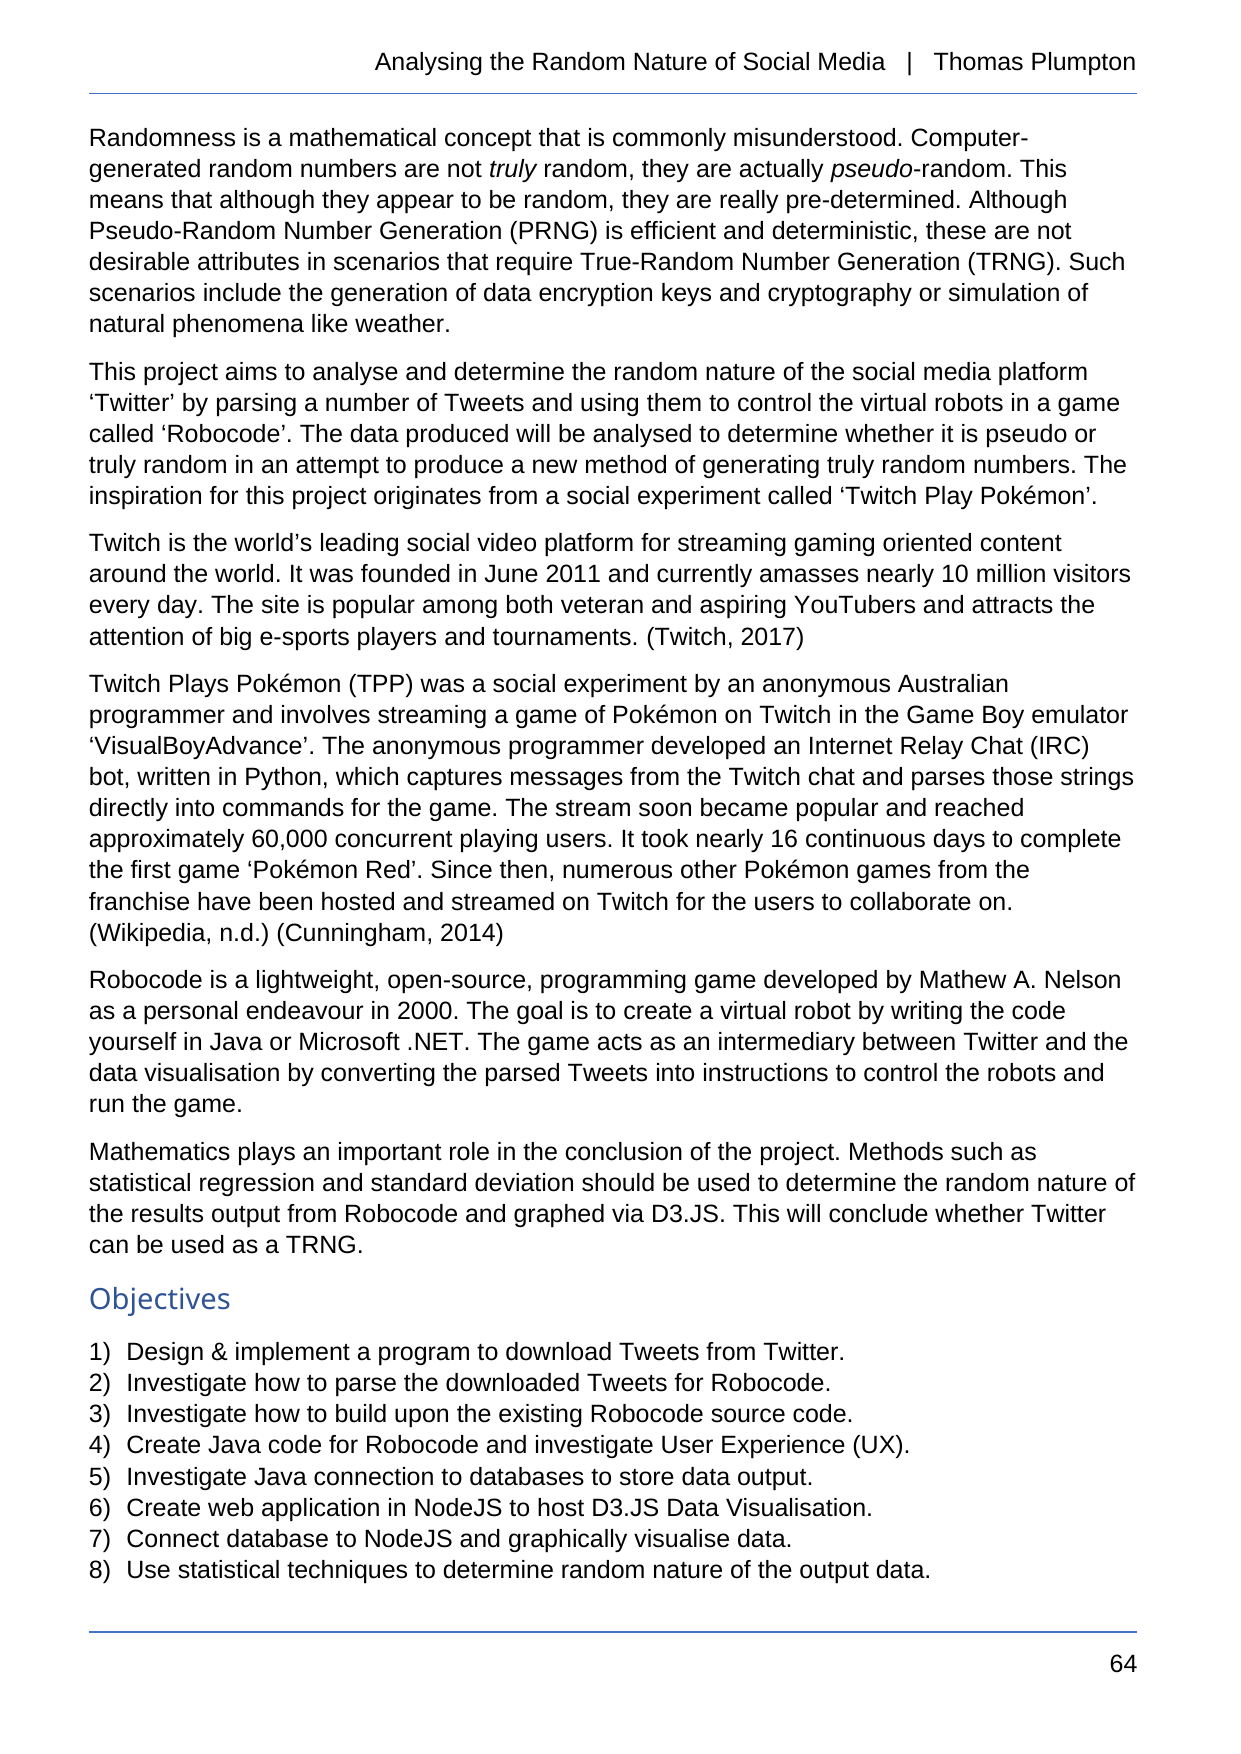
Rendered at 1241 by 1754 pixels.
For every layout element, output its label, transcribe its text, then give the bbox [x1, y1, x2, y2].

text This project aims to analyse and determine the random nature of the social media platform ‘Twitter’ by parsing a number of Tweets and using them to control the virtual robots in a game called ‘Robocode’. The data produced will be analysed to determine whether it is pseudo or truly random in an attempt to produce a new method of generating truly random numbers. The inspiration for this project originates from a social experiment called ‘Twitch Play Pokémon’. [89, 356, 1137, 509]
text Twitch is the world’s leading social video platform for streaming gaming oriented content around the world. It was founded in June 2011 and currently amasses nearly 10 million visitors every day. The site is popular among both veteran and aspiring YouTubers and attracts the attention of big e-sports players and tournaments. [89, 528, 1137, 650]
text Twitch Plays Pokémon (TPP) was a social experiment by an anonymous Australian programmer and involves streaming a game of Pokémon on Twitch in the Game Boy emulator ‘VisualBoyAdvance’. The anonymous programmer developed an Internet Relay Chat (IRC) bot, written in Python, which captures messages from the Twitch chat and parses those strings directly into commands for the game. The stream soon became popular and reached approximately 60,000 concurrent playing users. It took nearly 16 continuous days to complete the first game ‘Pokémon Red’. Since then, numerous other Pokémon games from the franchise have been hosted and streamed on Twitch for the users to collaborate on. [89, 669, 1137, 946]
list Design & implement a program to download Tweets from Twitter. [89, 1337, 1137, 1366]
text Mathematics plays an important role in the conclusion of the project. Methods such as statistical regression and standard deviation should be used to determine the random nature of the results output from Robocode and graphed via D3.JS. This will conclude whether Twitter can be used as a TRNG. [89, 1137, 1137, 1259]
list Investigate how to build upon the existing Robocode source code. [89, 1399, 1137, 1428]
list Create web application in NodeJS to host D3.JS Data Visualisation. [89, 1493, 1137, 1521]
text Robocode is a lightweight, open-source, programming game developed by Mathew A. Nelson as a personal endeavour in 2000. The goal is to create a virtual robot by writing the code yourself in Java or Microsoft .NET. The game acts as an intermediary between Twitter and the data visualisation by converting the parsed Tweets into instructions to control the robots and run the game. [89, 965, 1137, 1118]
list Connect database to NodeJS and graphically visualise data. [89, 1524, 1137, 1552]
list Create Java code for Robocode and investigate User Experience (UX). [89, 1431, 1137, 1459]
list Investigate how to parse the downloaded Tweets for Robocode. [89, 1368, 1137, 1397]
text Objectives [89, 1278, 1137, 1318]
list Use statistical techniques to determine random nature of the output data. [89, 1555, 1137, 1583]
list Investigate Java connection to databases to store data output. [89, 1462, 1137, 1490]
text Randomness is a mathematical concept that is commonly misunderstood. Computer-generated random numbers are not truly random, they are actually pseudo-random. This means that although they appear to be random, they are really pre-determined. Although Pseudo-Random Number Generation (PRNG) is efficient and deterministic, these are not desirable attributes in scenarios that require True-Random Number Generation (TRNG). Such scenarios include the generation of data encryption keys and cryptography or simulation of natural phenomena like weather. [89, 122, 1137, 337]
